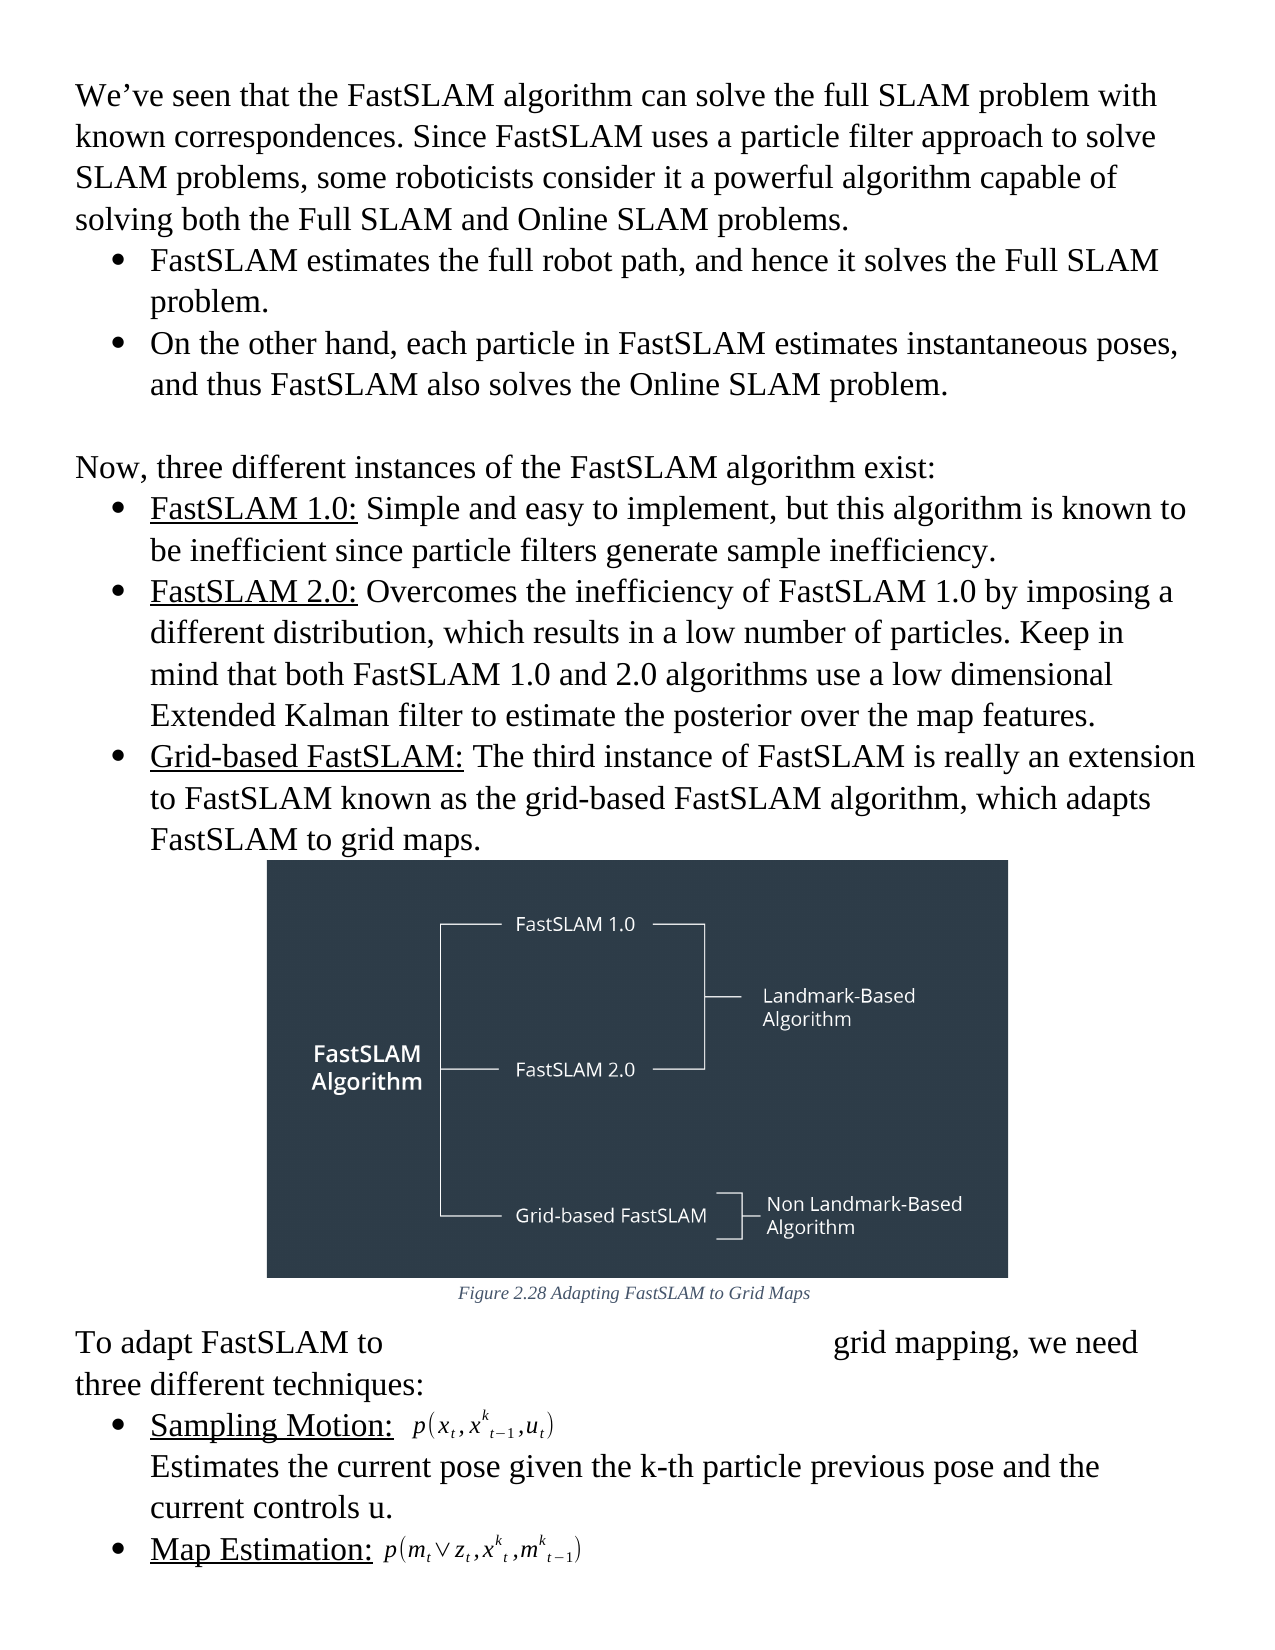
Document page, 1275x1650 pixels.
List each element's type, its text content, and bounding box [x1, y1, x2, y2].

text To adapt FastSLAM to grid mapping, we need three different techniques: [75, 1322, 1200, 1402]
list FastSLAM 2.0: Overcomes the inefficiency of FastSLAM 1.0 by imposing a different distribution, which results in a low number of particles. Keep in mind that both FastSLAM 1.0 and 2.0 algorithms use a low dimensional Extended Kalman filter to estimate the posterior over the map features. [112, 571, 1200, 734]
list Grid-based FastSLAM: The third instance of FastSLAM is really an extension to FastSLAM known as the grid-based FastSLAM algorithm, which adapts FastSLAM to grid maps. [112, 737, 1200, 858]
list Map Estimation: [112, 1529, 1200, 1567]
picture [266, 860, 1009, 1278]
text Now, three different instances of the FastSLAM algorithm exist: [75, 447, 1200, 486]
list On the other hand, each particle in FastSLAM estimates instantaneous poses, and thus FastSLAM also solves the Online SLAM problem. [112, 323, 1200, 403]
list FastSLAM estimates the full robot path, and hence it solves the Full SLAM problem. [112, 240, 1200, 320]
list Estimates the current pose given the k-th particle previous pose and the current controls u. [150, 1446, 1200, 1526]
text We’ve seen that the FastSLAM algorithm can solve the full SLAM problem with known correspondences. Since FastSLAM uses a particle filter approach to solve SLAM problems, some roboticists consider it a powerful algorithm capable of solving both the Full SLAM and Online SLAM problems. [75, 75, 1200, 237]
list FastSLAM 1.0: Simple and easy to implement, but this algorithm is known to be inefficient since particle filters generate sample inefficiency. [112, 488, 1200, 568]
list Sampling Motion: [112, 1405, 1200, 1443]
